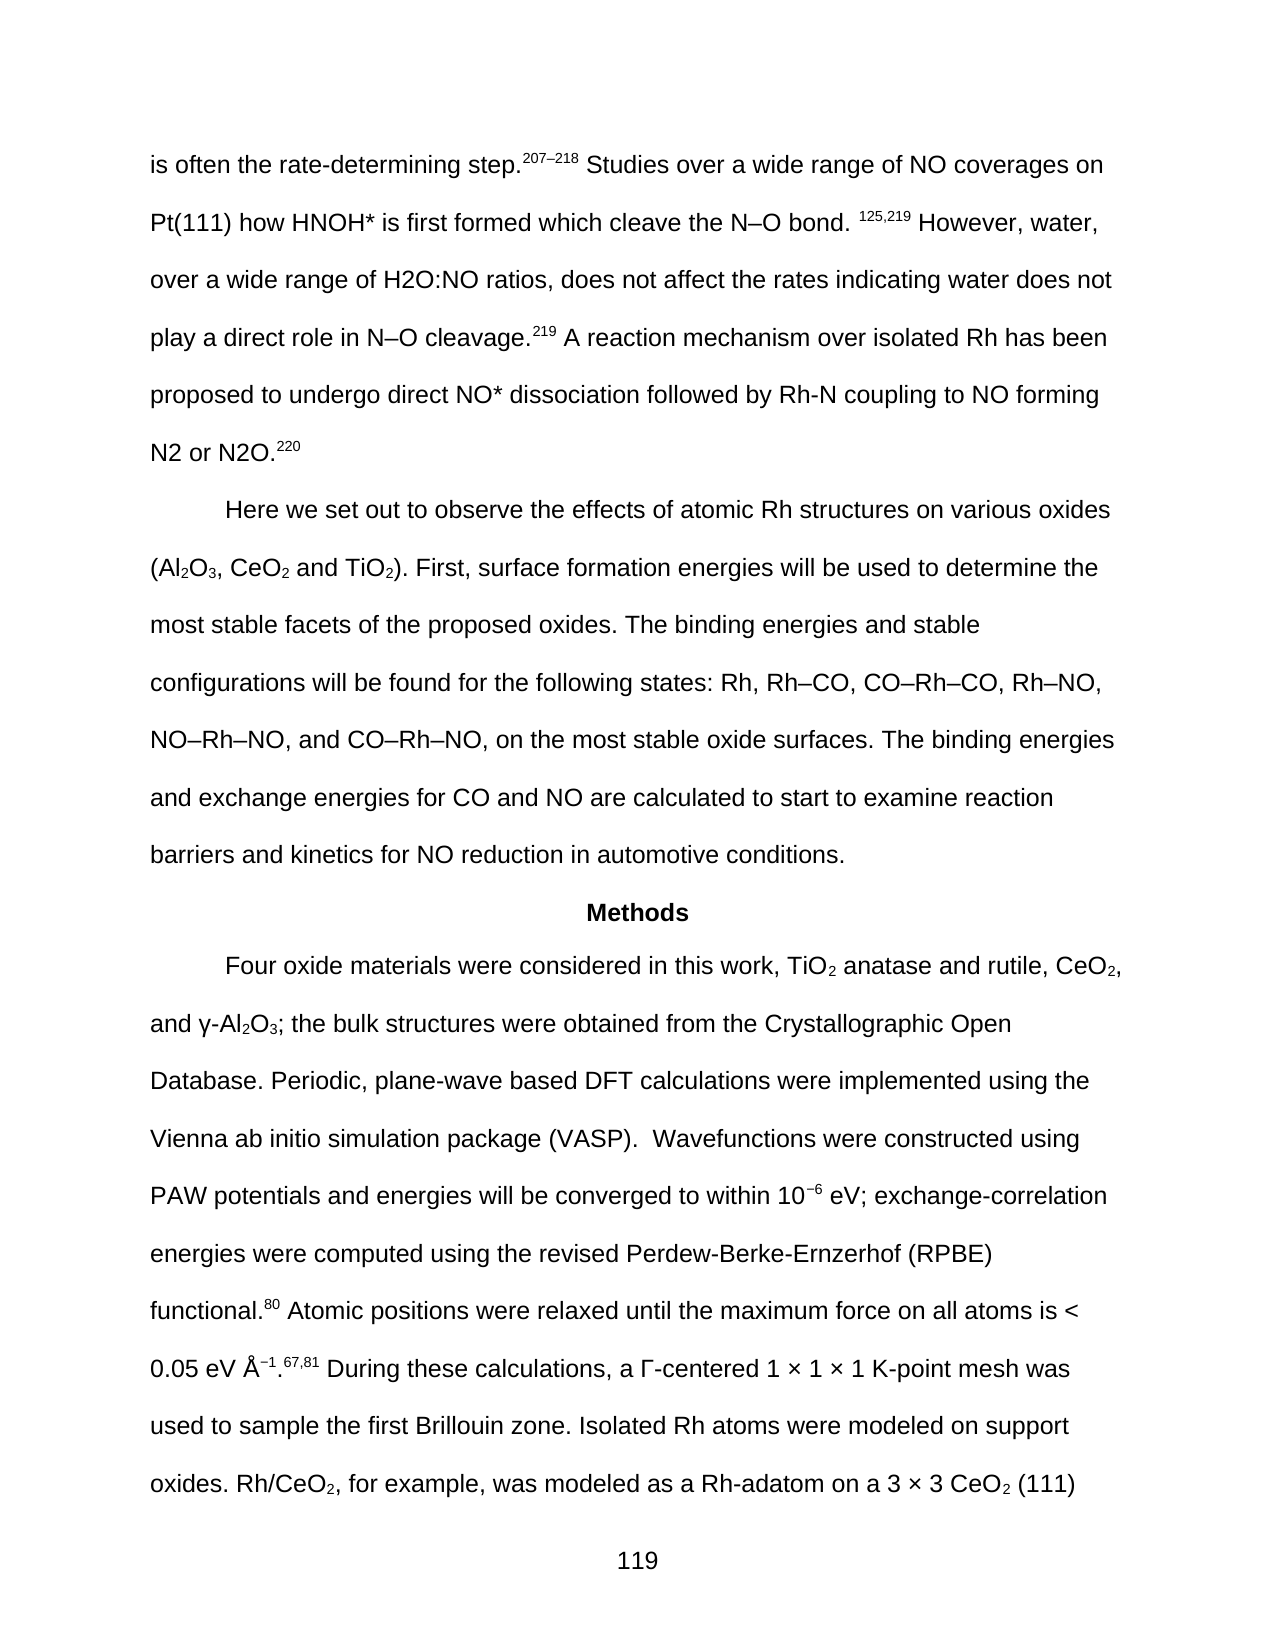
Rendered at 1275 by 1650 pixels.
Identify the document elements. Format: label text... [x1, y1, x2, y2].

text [150, 150, 1125, 466]
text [150, 951, 1125, 1497]
text Here we set out to observe the effects of atomic Rh structures on various oxides (Al2O3, CeO2 and TiO2). First, surface formation energies will be used to determine the most stable facets of the proposed oxides. The binding energies and stable configurations will be found for the following states: Rh, Rh–CO, CO–Rh–CO, Rh–NO, NO–Rh–NO, and CO–Rh–NO, on the most stable oxide surfaces. The binding energies and exchange energies for CO and NO are calculated to start to examine reaction barriers and kinetics for NO reduction in automotive conditions. [150, 495, 1125, 869]
subtitle Methods [150, 897, 1125, 926]
